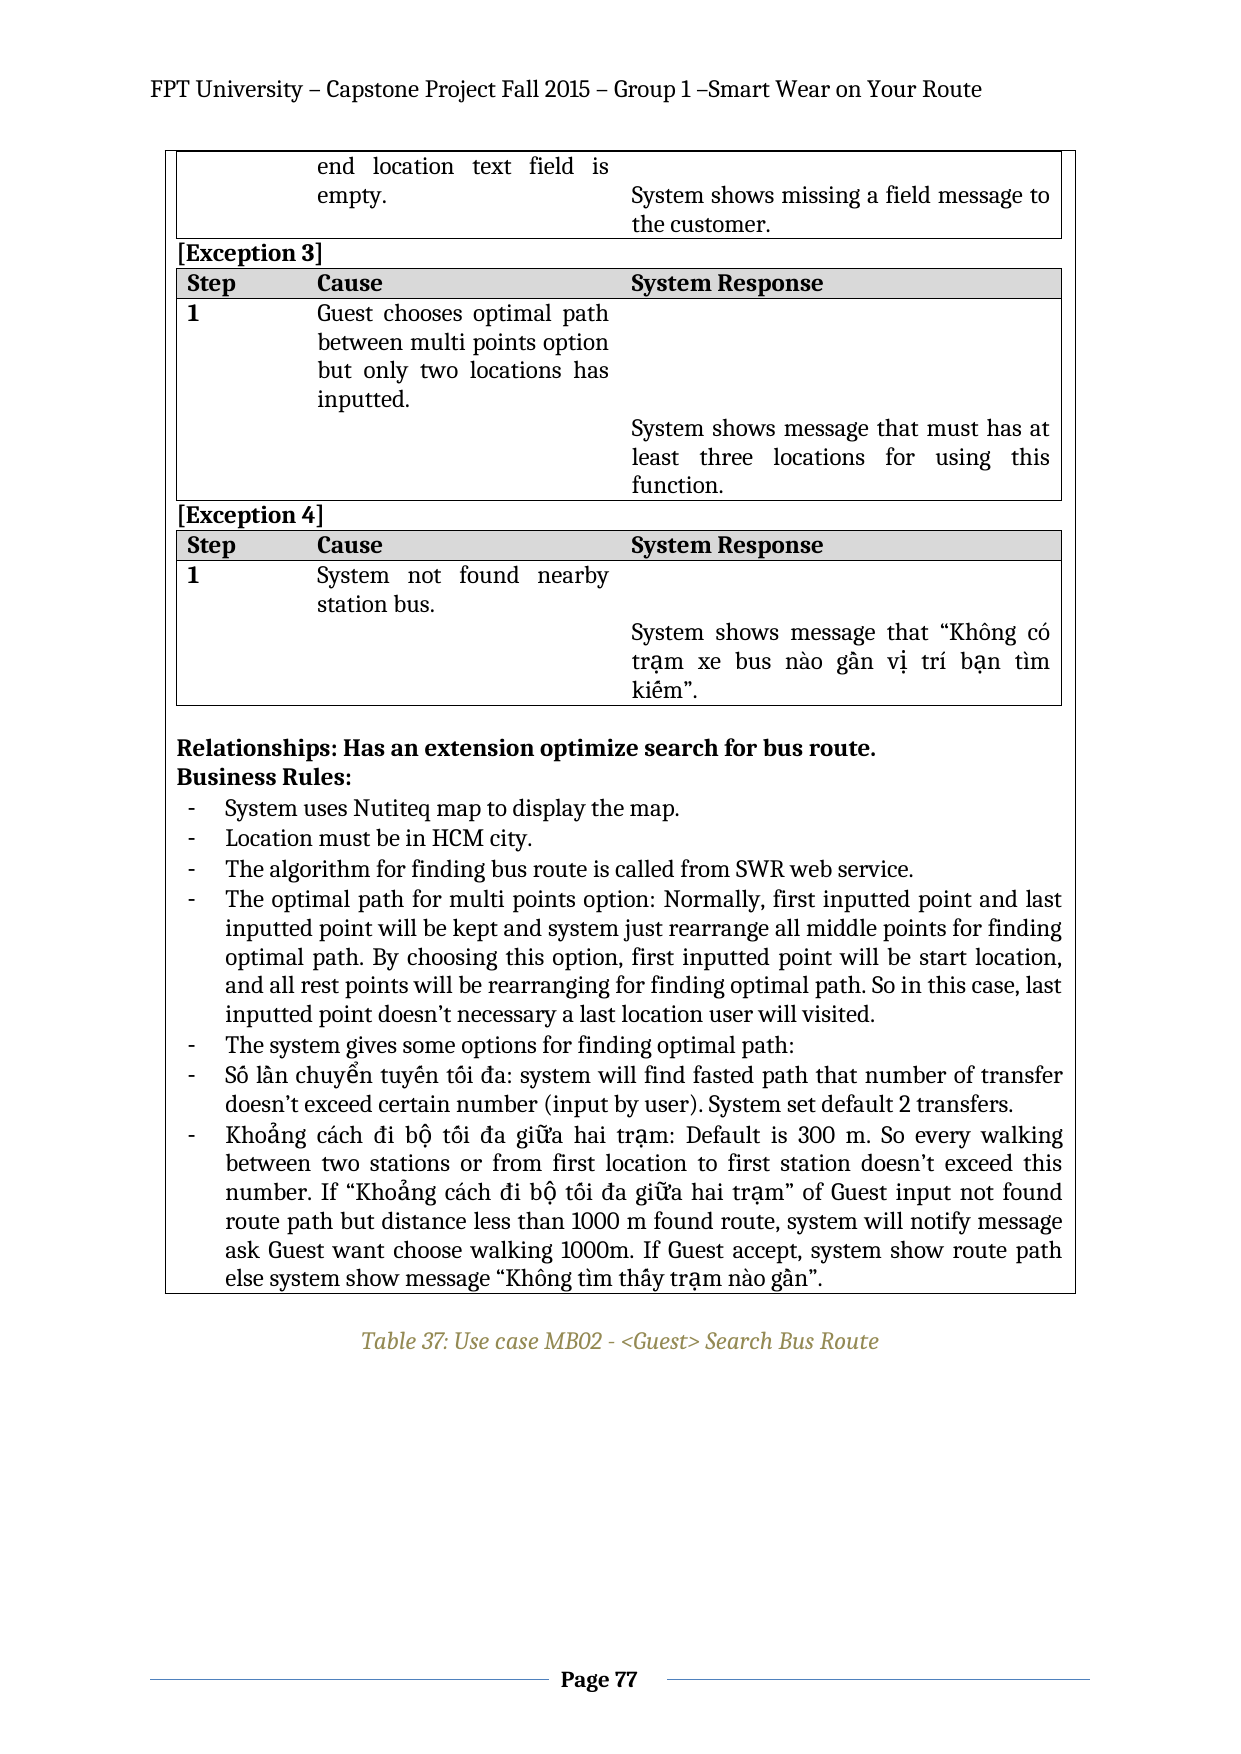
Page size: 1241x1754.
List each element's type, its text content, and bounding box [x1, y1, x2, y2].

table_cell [166, 151, 1075, 1293]
text Table 37: Use case MB02 - <Guest> Search Bus Route [150, 1327, 1090, 1356]
